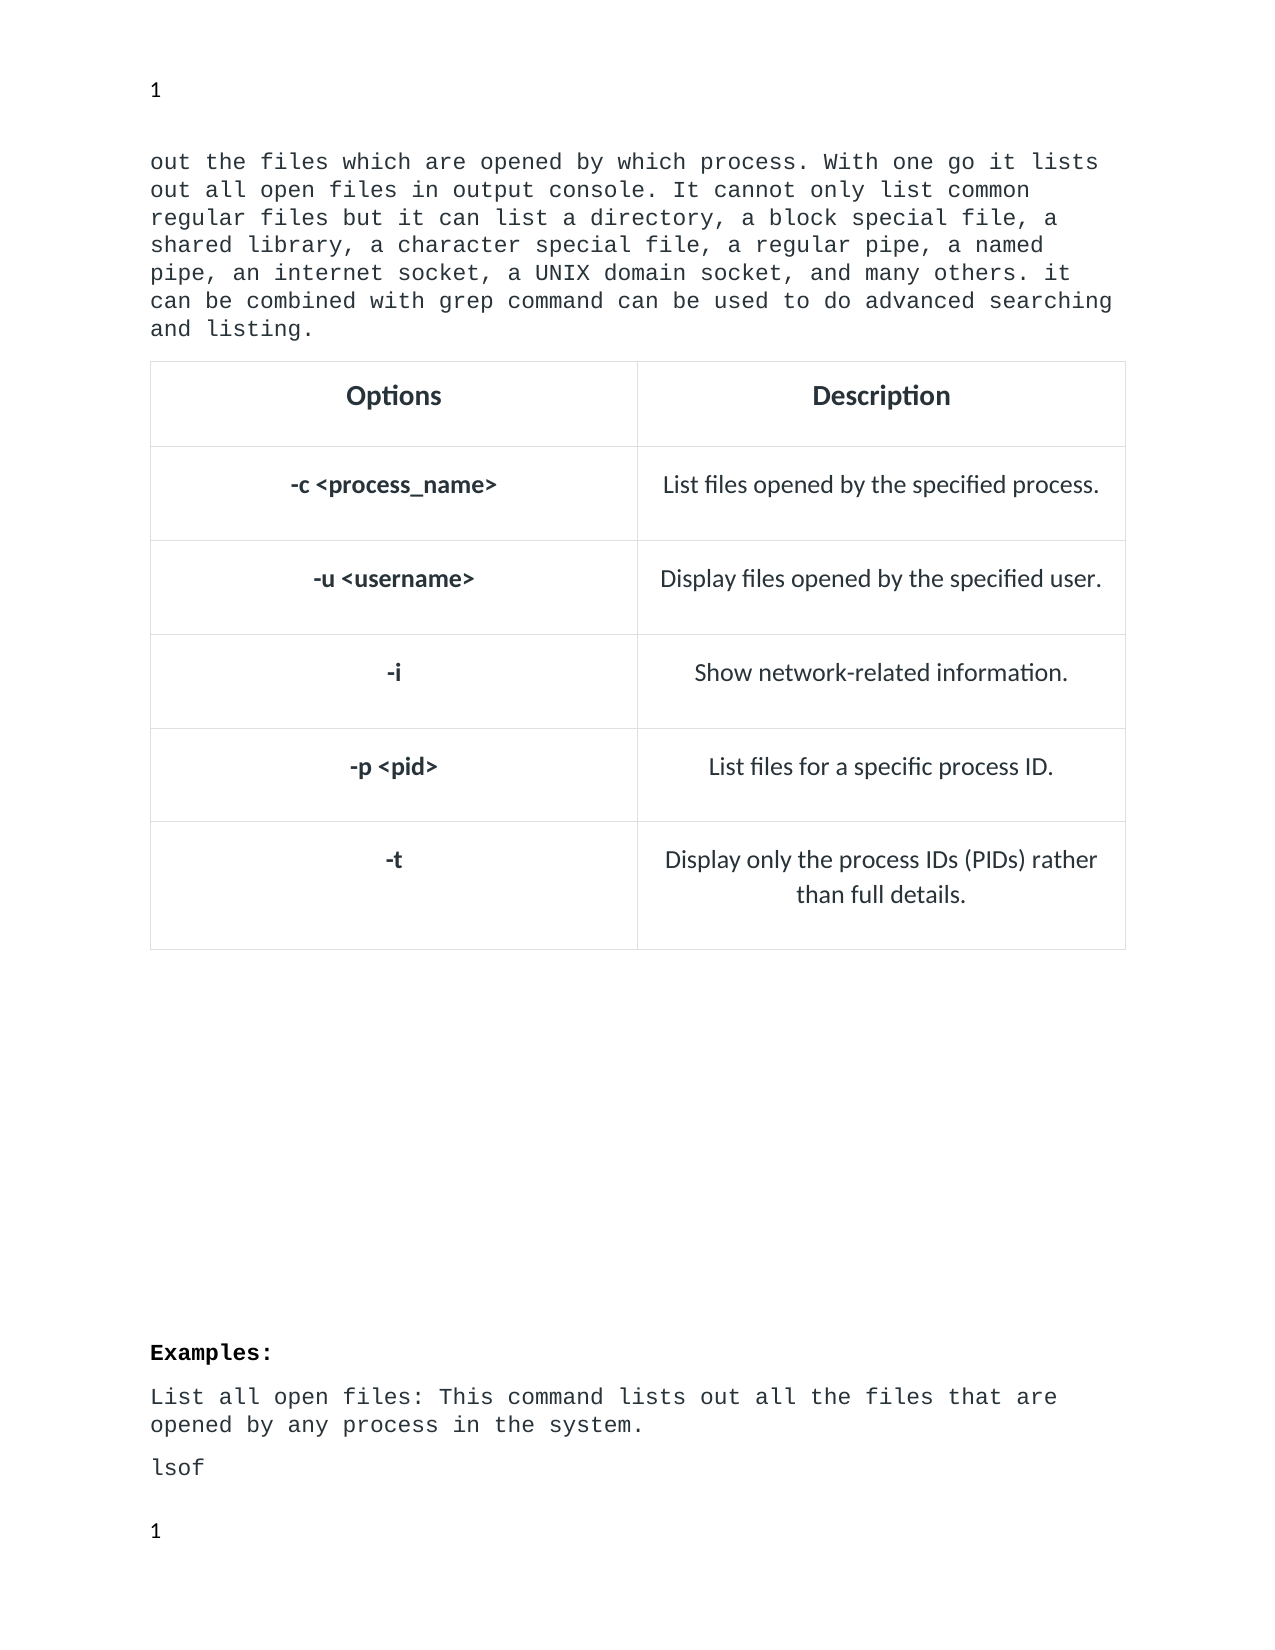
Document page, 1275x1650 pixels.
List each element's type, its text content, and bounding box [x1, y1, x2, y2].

table_header Description [638, 362, 1125, 446]
table_cell -p <pid> [151, 729, 637, 821]
table_cell -c <process_name> [151, 447, 637, 540]
table_header Options [151, 362, 637, 446]
table_cell Display only the process IDs (PIDs) rather than full details. [638, 822, 1125, 949]
text List all open files: This command lists out all the files that are opened by any process in the system. [150, 1385, 1125, 1439]
table_cell Display files opened by the specified user. [638, 541, 1125, 634]
table_cell -u <username> [151, 541, 637, 634]
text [150, 150, 1125, 343]
table_cell List files for a specific process ID. [638, 729, 1125, 821]
table_cell Show network-related information. [638, 635, 1125, 727]
text lsof [150, 1457, 1125, 1482]
table_cell -t [151, 822, 637, 949]
table_cell List files opened by the specified process. [638, 447, 1125, 540]
text Examples: [150, 1342, 1125, 1367]
table_cell -i [151, 635, 637, 727]
